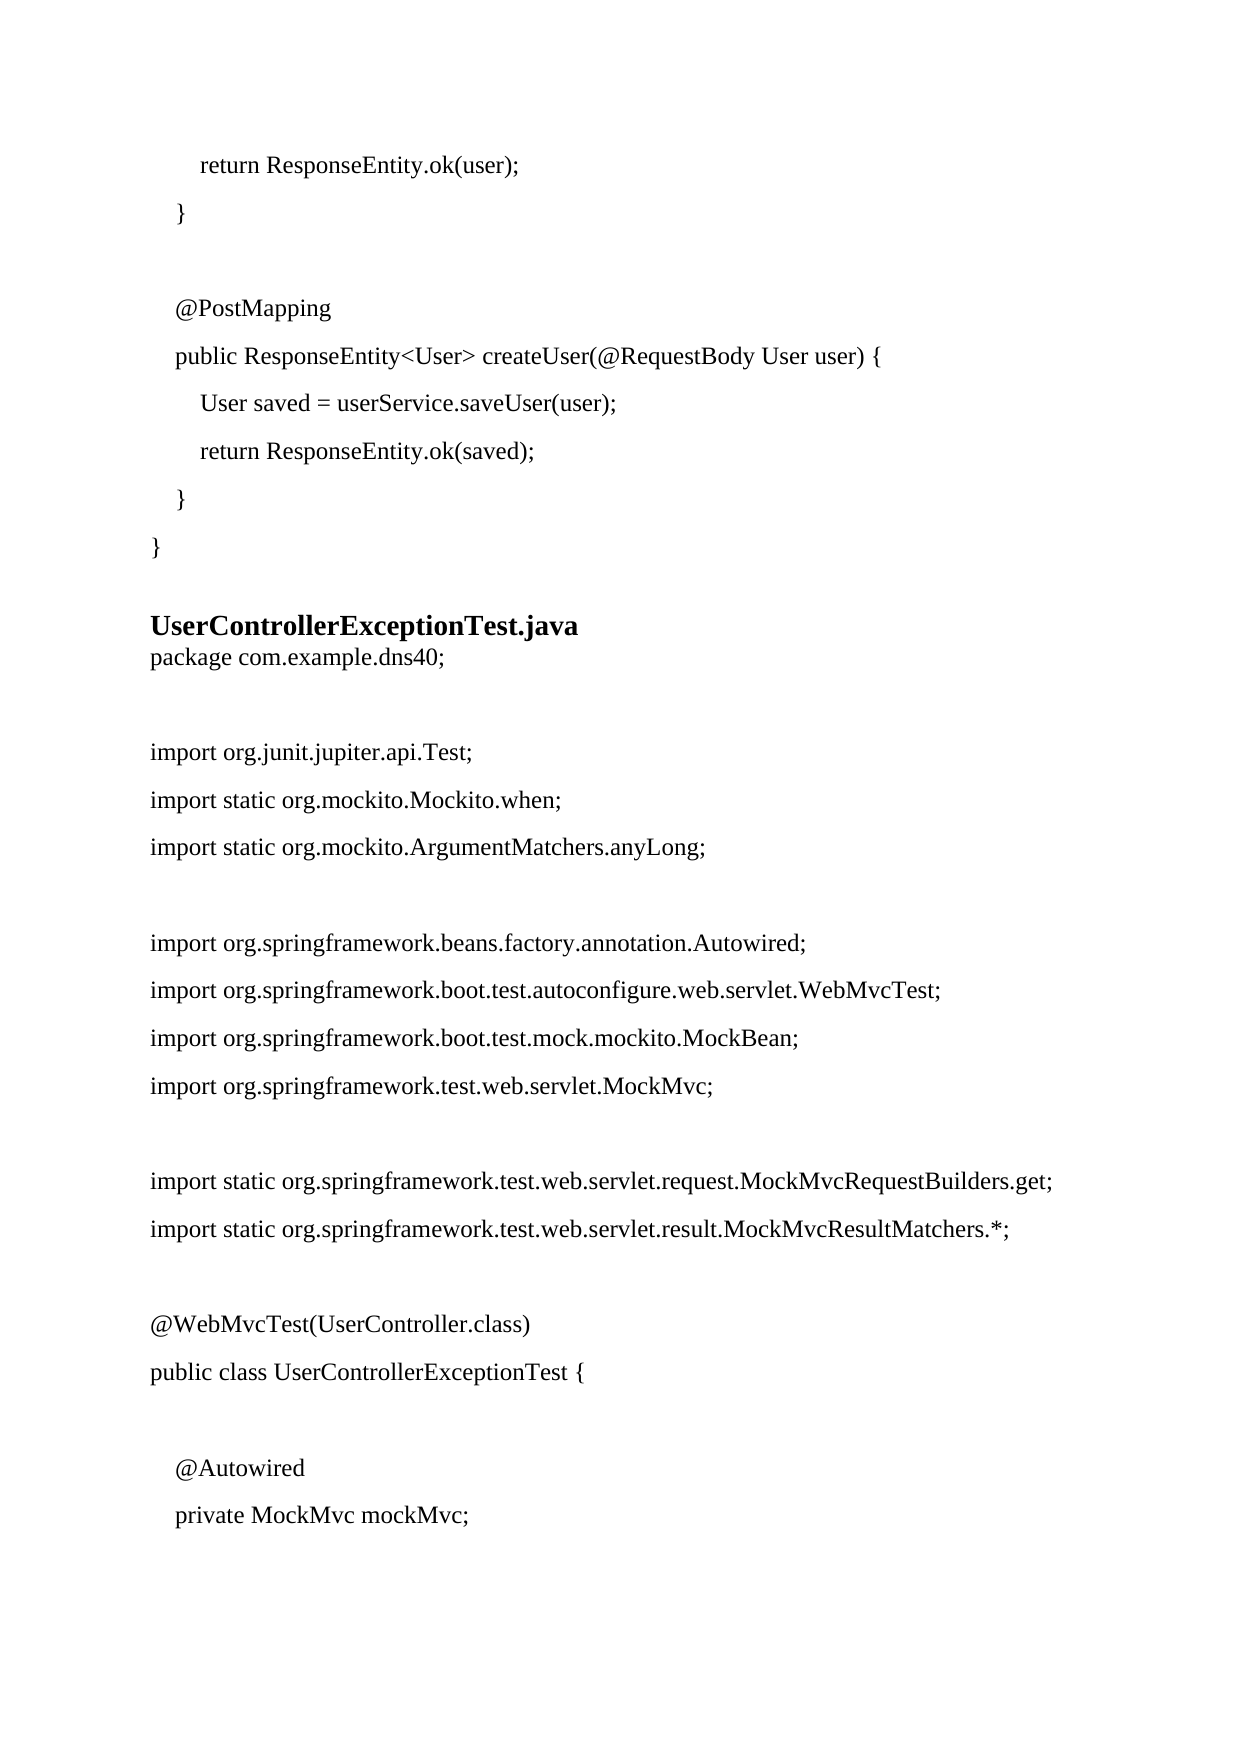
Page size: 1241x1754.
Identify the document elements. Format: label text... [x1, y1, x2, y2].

text import static org.mockito.ArgumentMatchers.anyLong; [150, 832, 1090, 861]
text @PostMapping [150, 293, 1090, 322]
text import org.springframework.boot.test.autoconfigure.web.servlet.WebMvcTest; [150, 976, 1090, 1004]
text } [150, 484, 1090, 513]
text import org.springframework.boot.test.mock.mockito.MockBean; [150, 1023, 1090, 1052]
text private MockMvc mockMvc; [150, 1500, 1090, 1529]
text package com.example.dns40; [150, 642, 1090, 670]
text import org.junit.jupiter.api.Test; [150, 737, 1090, 766]
text return ResponseEntity.ok(user); [150, 150, 1090, 179]
text } [150, 532, 1090, 560]
text import static org.mockito.Mockito.when; [150, 785, 1090, 813]
text @Autowired [150, 1453, 1090, 1481]
text return ResponseEntity.ok(saved); [150, 436, 1090, 465]
text UserControllerExceptionTest.java [150, 608, 1090, 642]
text public ResponseEntity<User> createUser(@RequestBody User user) { [150, 341, 1090, 369]
text @WebMvcTest(UserController.class) [150, 1309, 1090, 1338]
text import org.springframework.beans.factory.annotation.Autowired; [150, 928, 1090, 957]
text import static org.springframework.test.web.servlet.result.MockMvcResultMatchers.*; [150, 1214, 1090, 1243]
text public class UserControllerExceptionTest { [150, 1357, 1090, 1386]
text import org.springframework.test.web.servlet.MockMvc; [150, 1071, 1090, 1100]
text } [150, 198, 1090, 226]
text import static org.springframework.test.web.servlet.request.MockMvcRequestBuilders.get; [150, 1166, 1090, 1195]
text User saved = userService.saveUser(user); [150, 388, 1090, 417]
